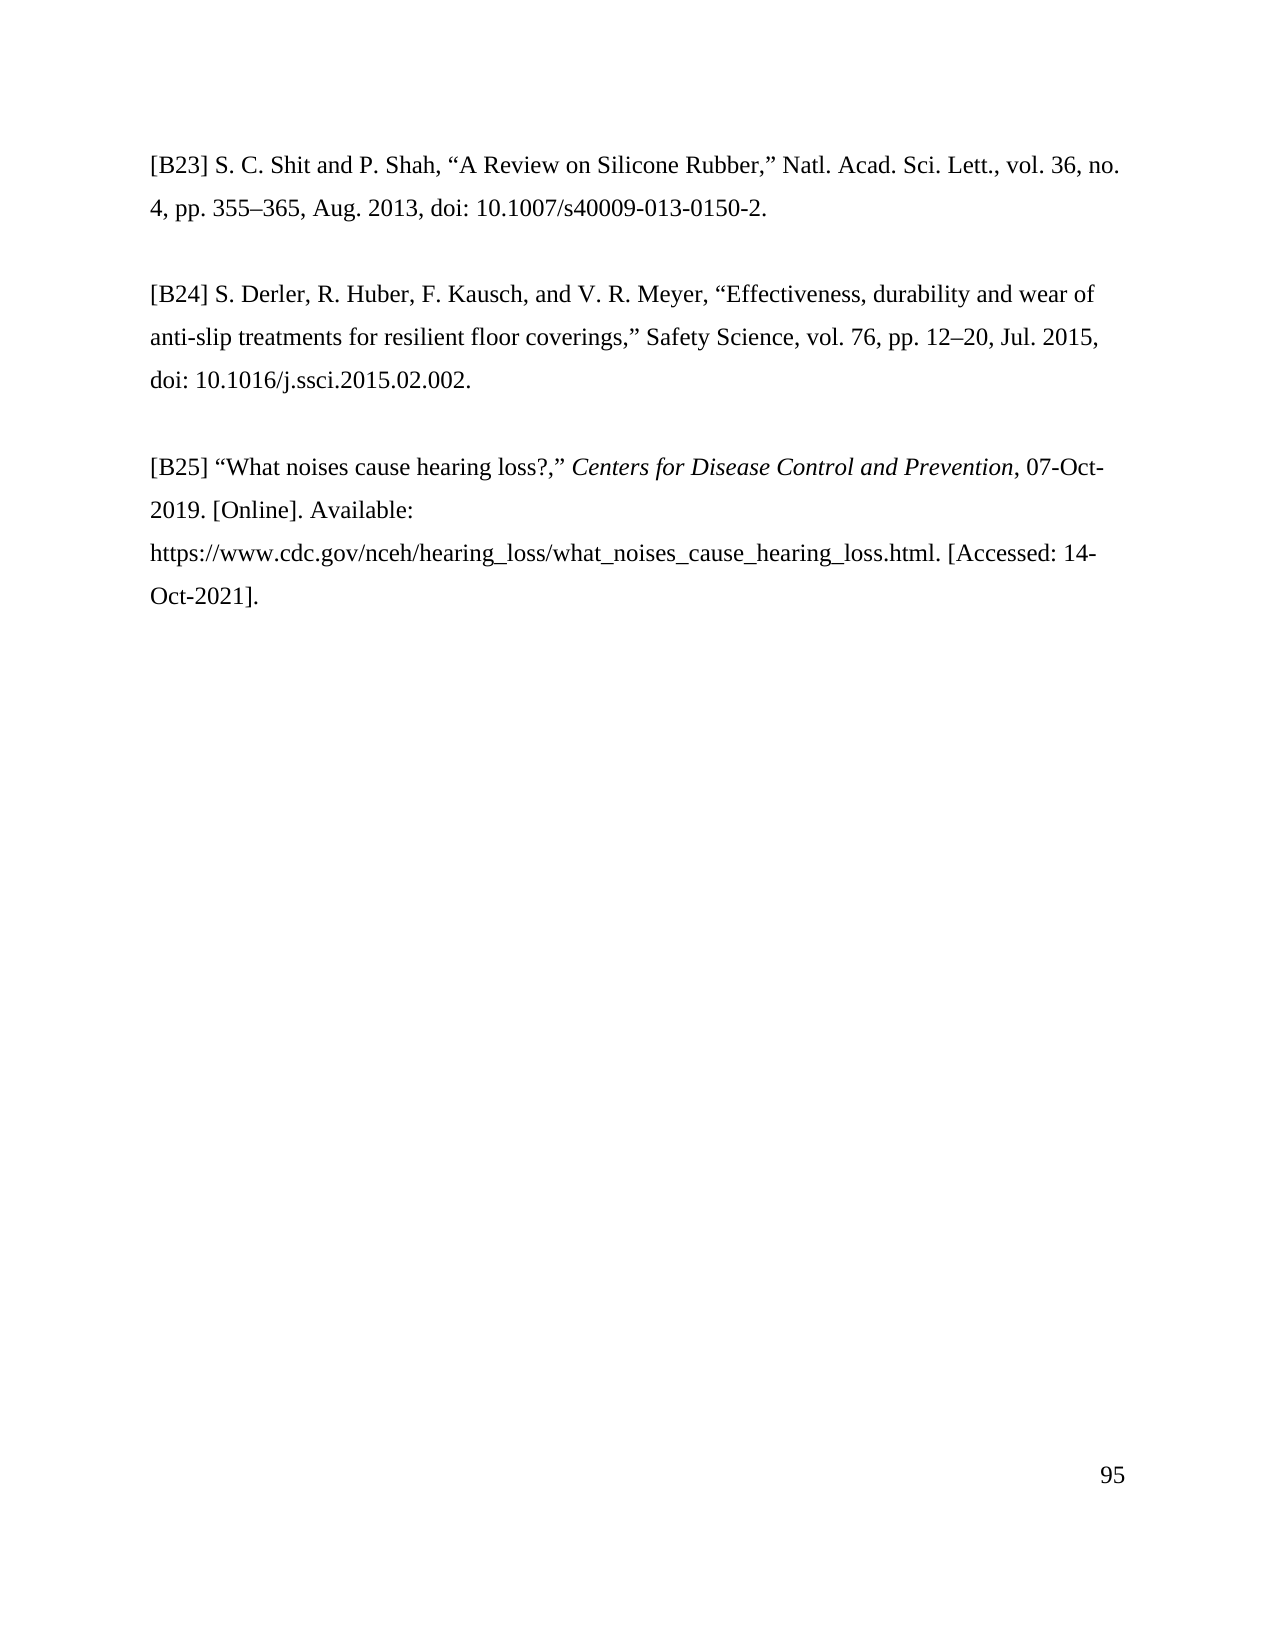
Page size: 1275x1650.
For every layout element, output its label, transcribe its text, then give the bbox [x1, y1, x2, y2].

text [B25] “What noises cause hearing loss?,” Centers for Disease Control and Prevention, 07-Oct-2019. [Online]. Available: https://www.cdc.gov/nceh/hearing_loss/what_noises_cause_hearing_loss.html. [Accessed: 14-Oct-2021]. [150, 452, 1125, 610]
text [B23] S. C. Shit and P. Shah, “A Review on Silicone Rubber,” Natl. Acad. Sci. Lett., vol. 36, no. 4, pp. 355–365, Aug. 2013, doi: 10.1007/s40009-013-0150-2. [150, 150, 1125, 222]
text [B24] S. Derler, R. Huber, F. Kausch, and V. R. Meyer, “Effectiveness, durability and wear of anti-slip treatments for resilient floor coverings,” Safety Science, vol. 76, pp. 12–20, Jul. 2015, doi: 10.1016/j.ssci.2015.02.002. [150, 279, 1125, 394]
